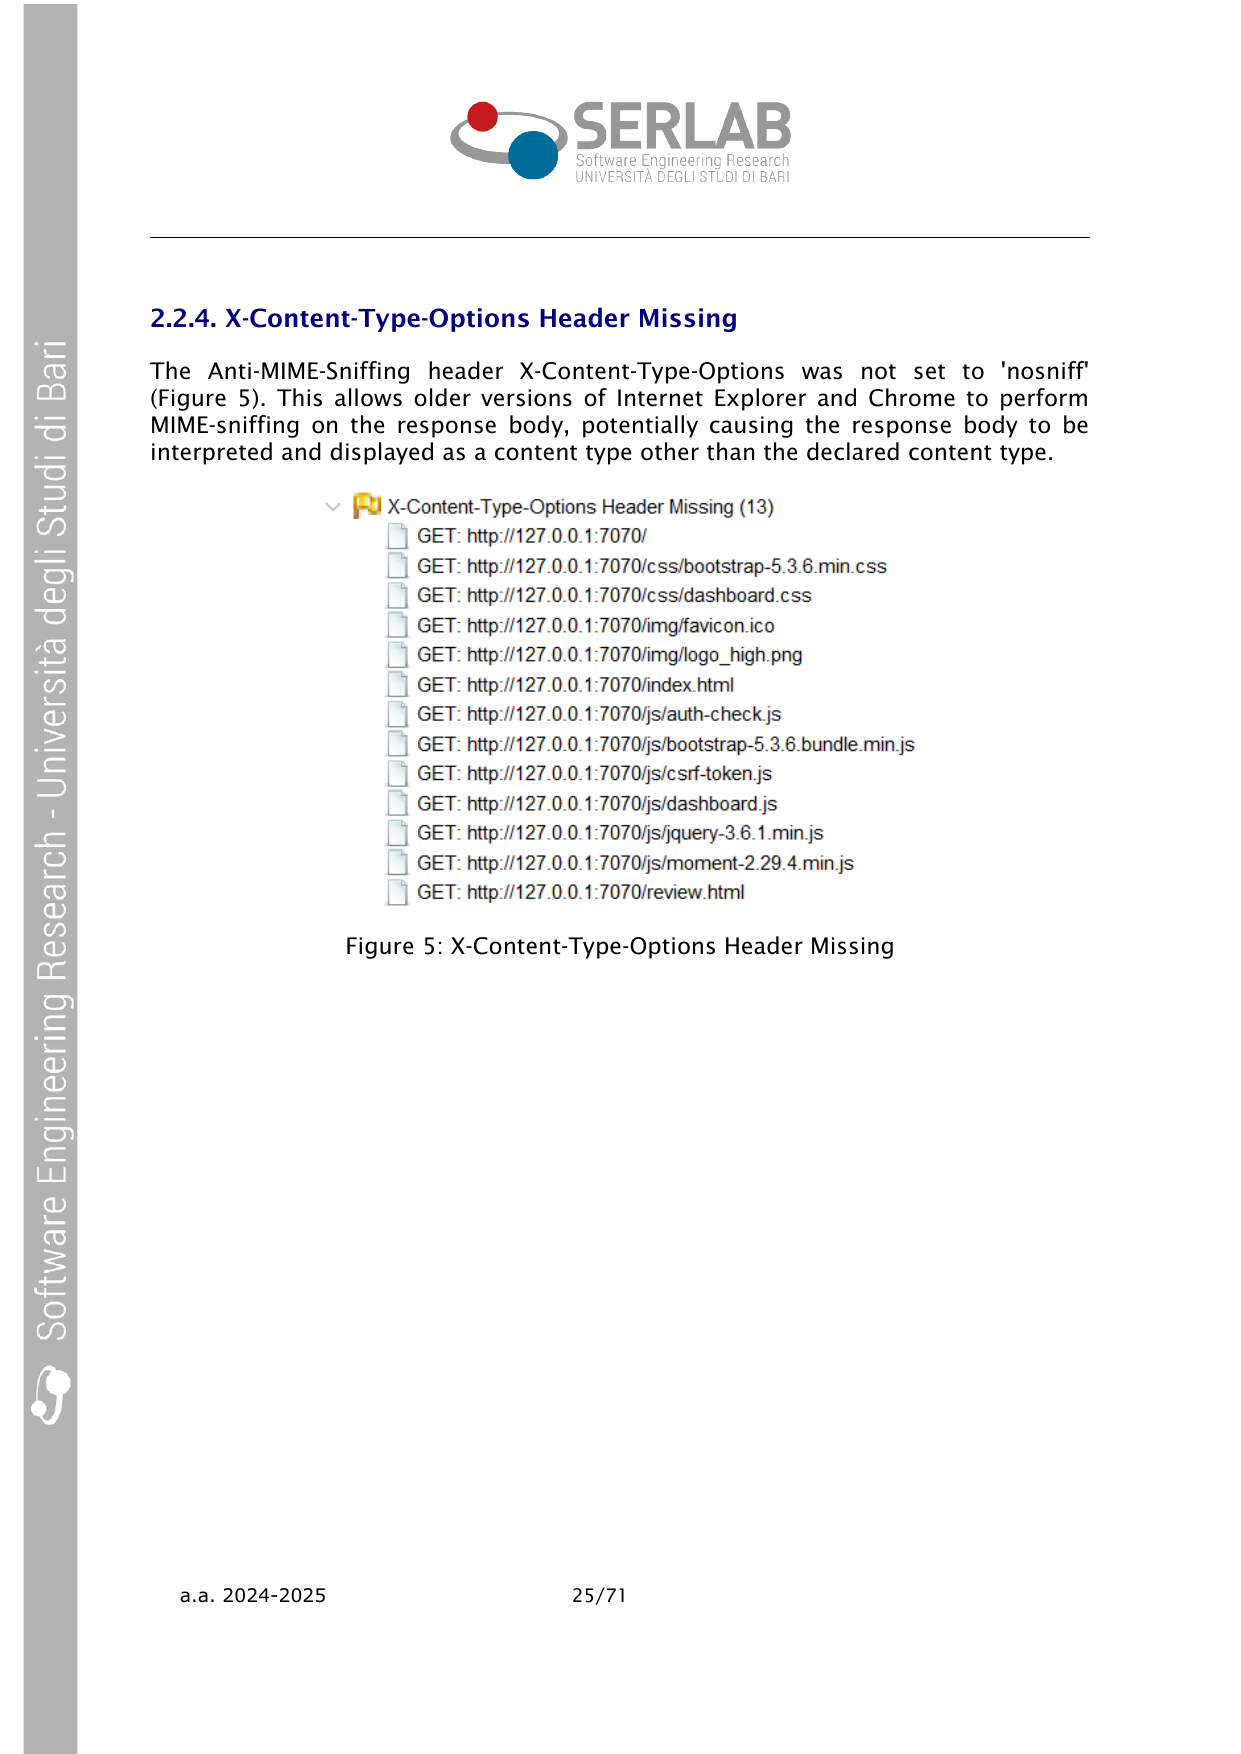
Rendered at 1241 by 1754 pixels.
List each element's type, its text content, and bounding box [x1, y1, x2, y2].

text Figure 5: X-Content-Type-Options Header Missing [150, 932, 1090, 959]
subtitle X-Content-Type-Options Header Missing [150, 303, 1090, 332]
picture [23, 4, 78, 1754]
picture [446, 100, 794, 184]
text The Anti-MIME-Sniffing header X-Content-Type-Options was not set to 'nosniff' (Figure 5). This allows older versions of Internet Explorer and Chrome to perform MIME-sniffing on the response body, potentially causing the response body to be interpreted and displayed as a content type other than the declared content type. [150, 357, 1090, 465]
picture [318, 490, 923, 907]
